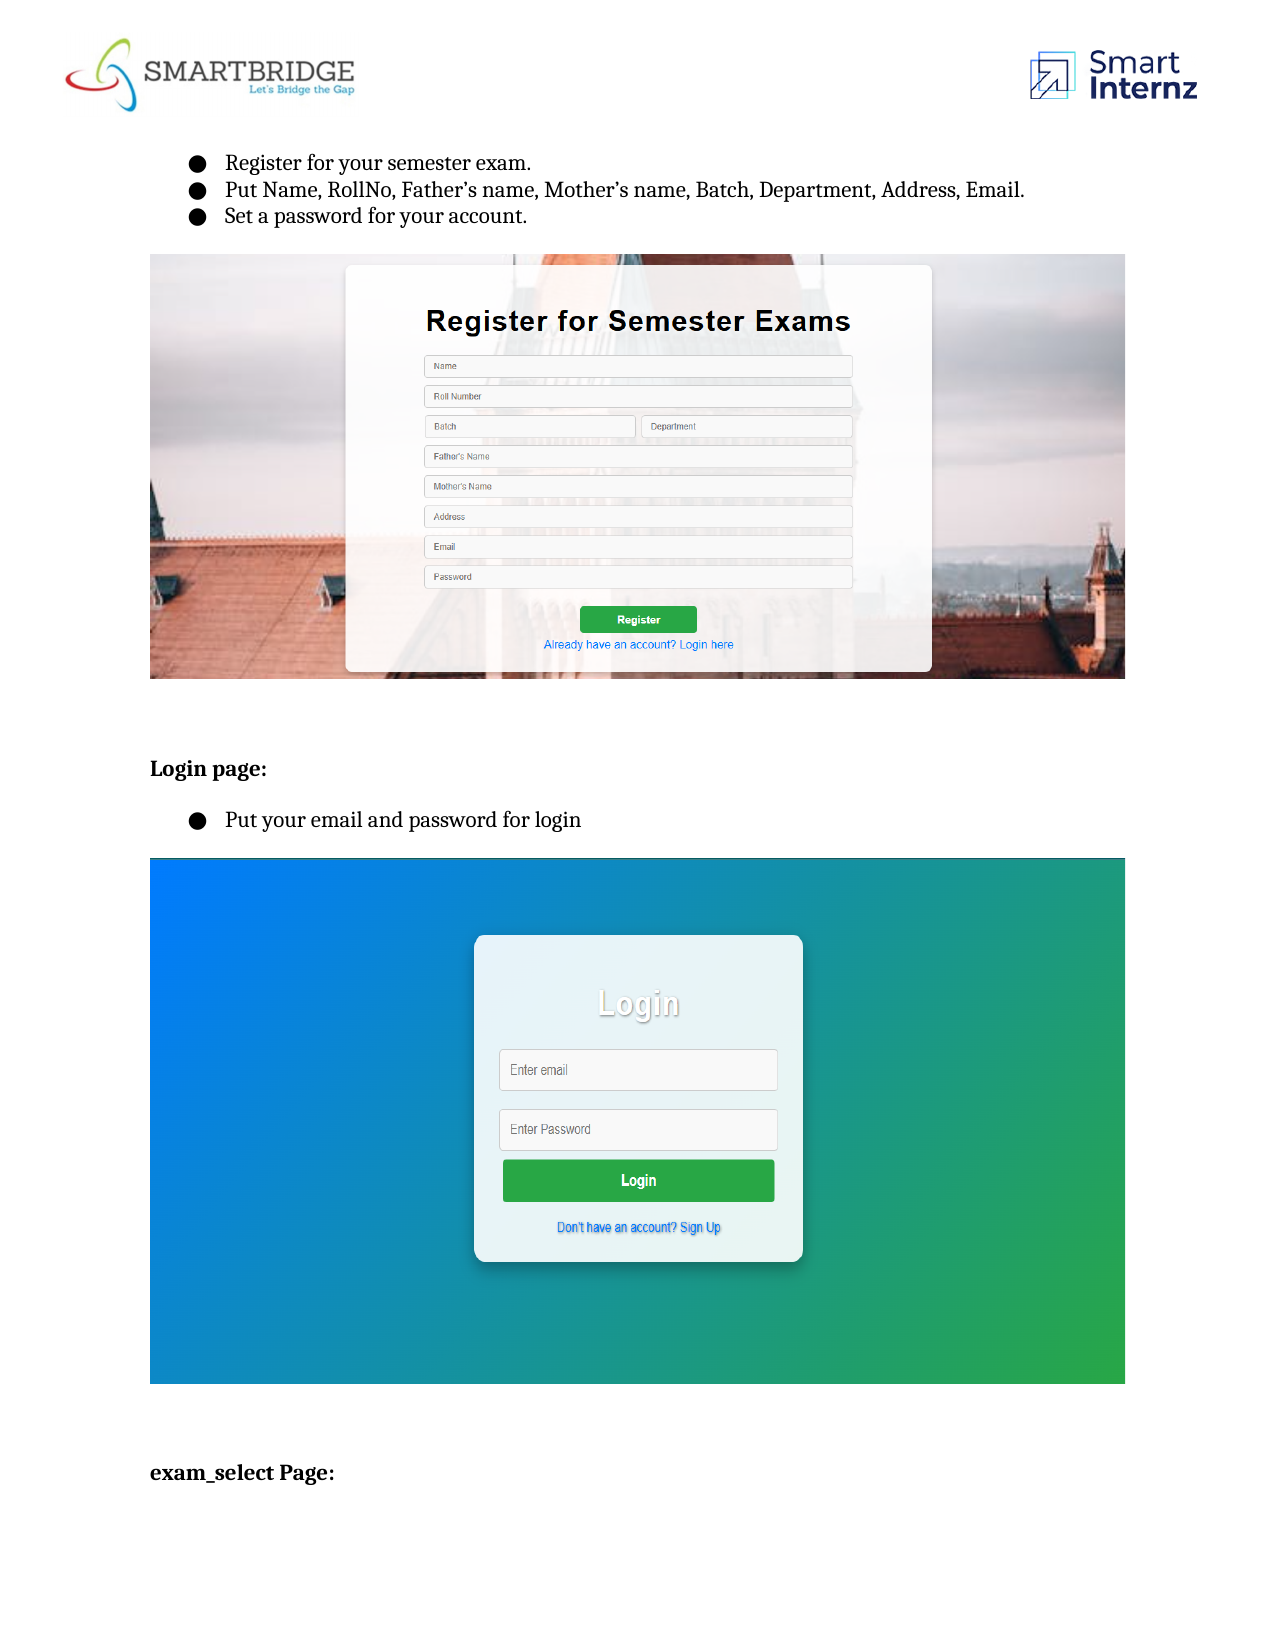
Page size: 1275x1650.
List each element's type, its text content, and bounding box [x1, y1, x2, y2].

list Set a password for your account. [187, 203, 1125, 229]
list Put your email and password for login [187, 807, 1125, 833]
text exam_select Page: [150, 1459, 1125, 1486]
list Put Name, RollNo, Father’s name, Mother’s name, Batch, Department, Address, Email. [187, 176, 1125, 203]
picture [150, 858, 1125, 1384]
list Register for your semester exam. [187, 150, 1125, 176]
picture [1025, 50, 1202, 99]
picture [150, 254, 1125, 679]
text Login page: [150, 755, 1125, 782]
picture [62, 32, 359, 117]
